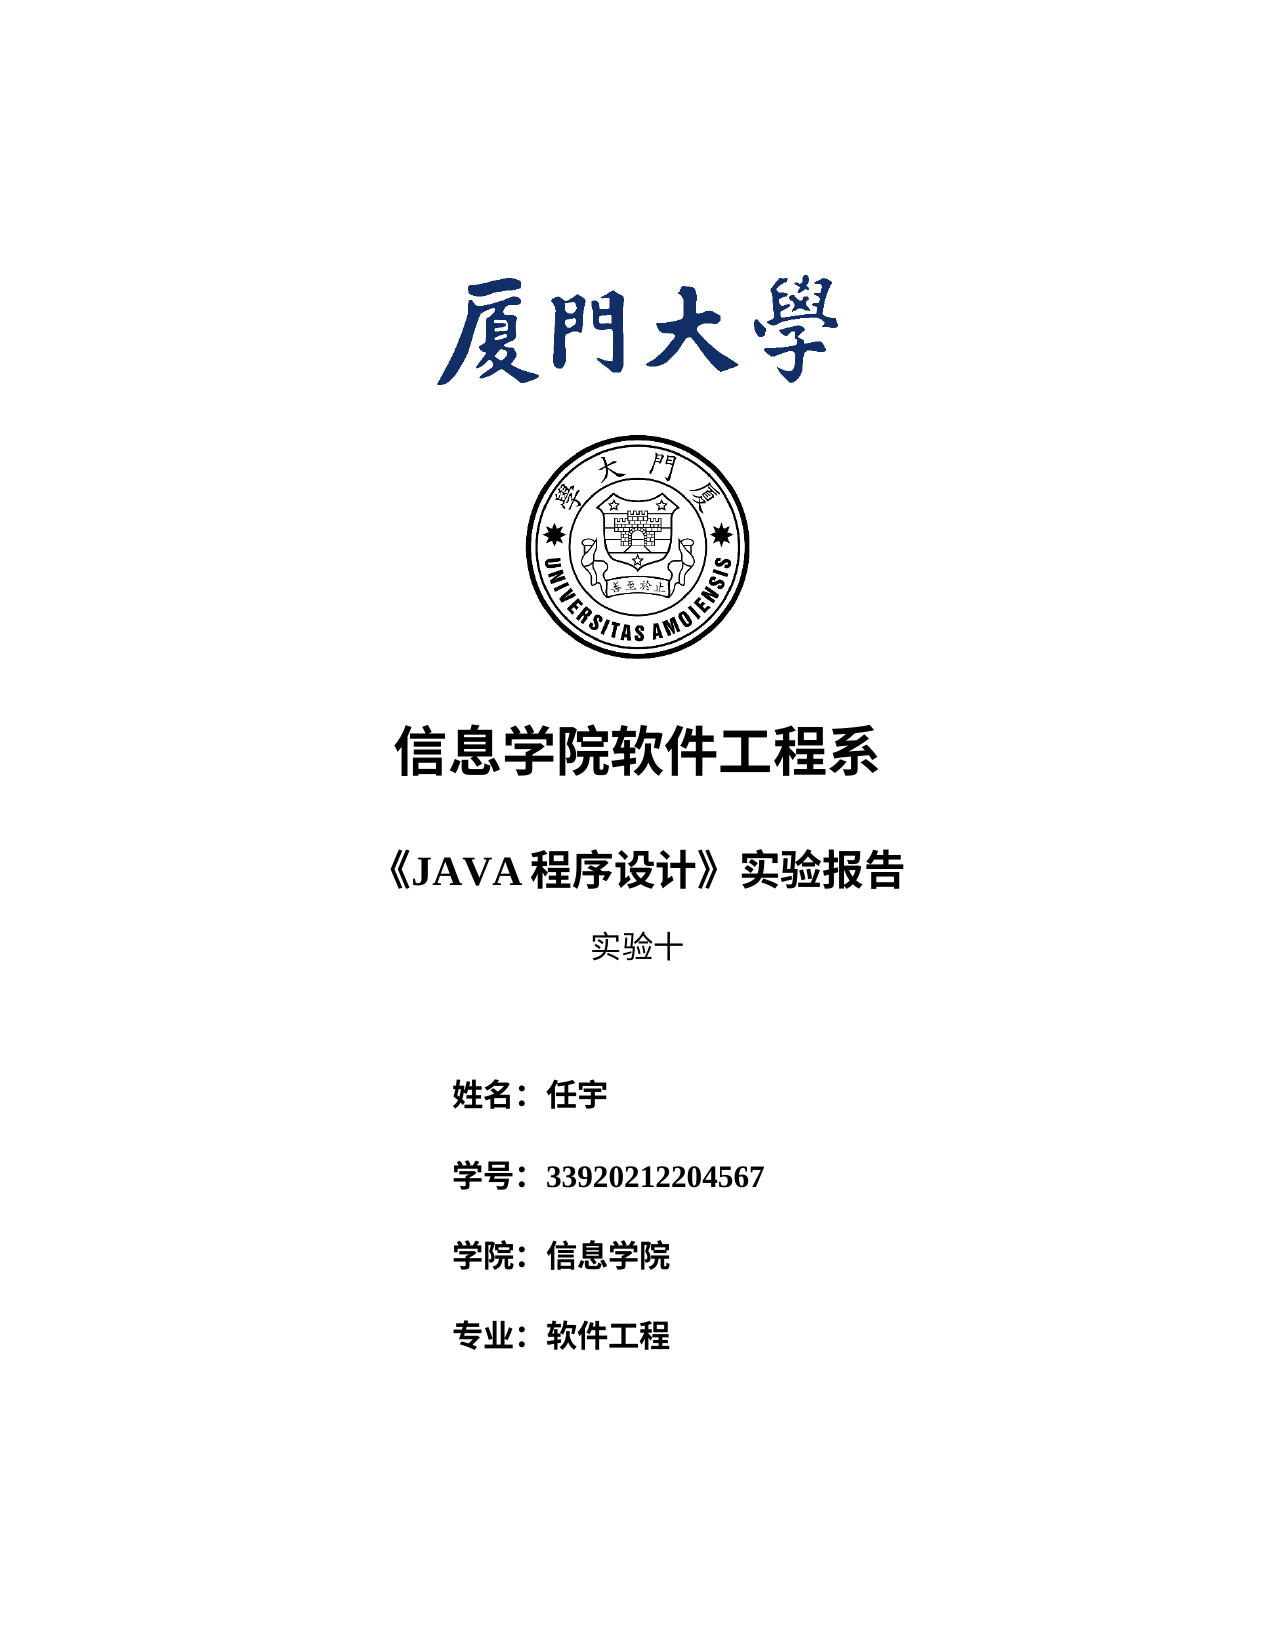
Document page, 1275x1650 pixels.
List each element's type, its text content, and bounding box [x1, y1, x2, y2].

text 专业：软件工程 [187, 1311, 1087, 1357]
picture [525, 434, 750, 659]
text 学院：信息学院 [187, 1231, 1087, 1276]
text 姓名：任宇 [187, 1071, 1087, 1116]
text 学号：33920212204567 [187, 1151, 1087, 1196]
text 信息学院软件工程系 [187, 709, 1087, 787]
text 实验十 [187, 922, 1087, 968]
text 《JAVA程序设计》实验报告 [187, 837, 1087, 897]
picture [437, 275, 838, 385]
